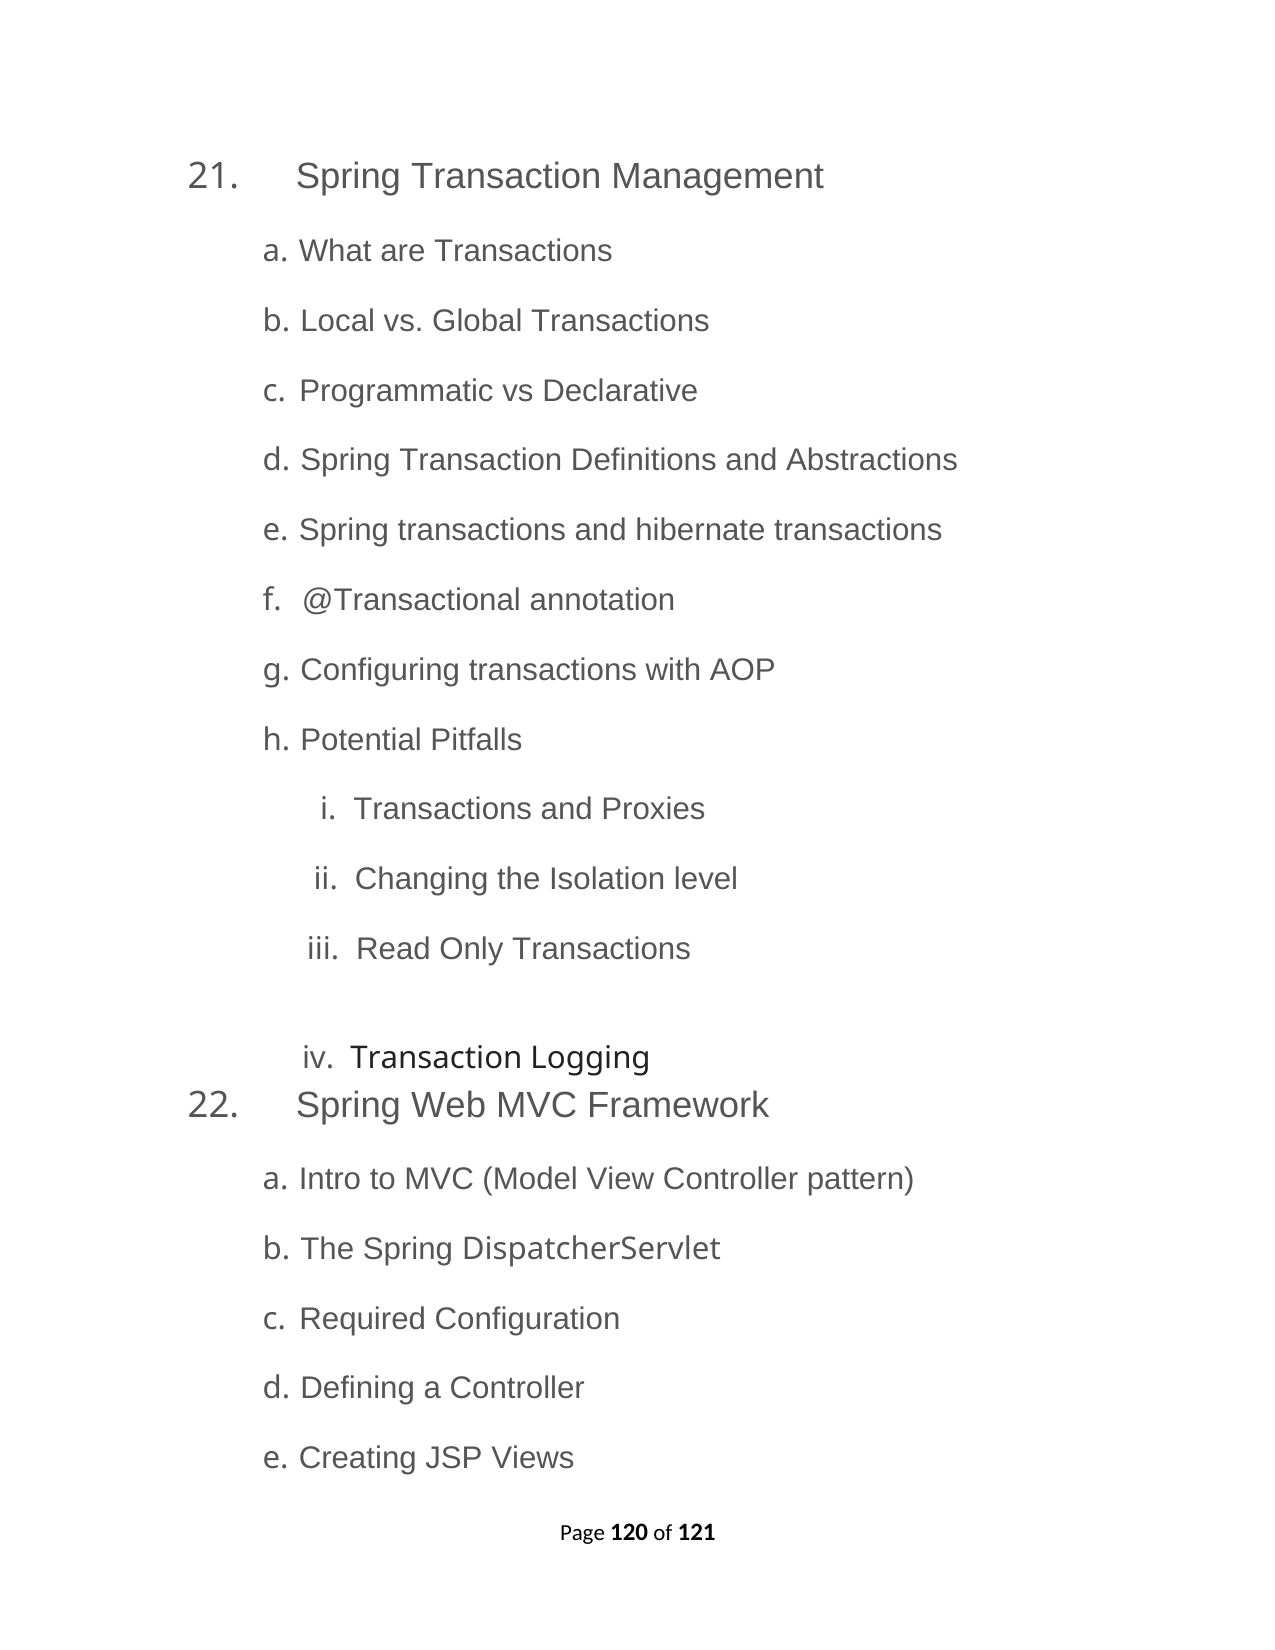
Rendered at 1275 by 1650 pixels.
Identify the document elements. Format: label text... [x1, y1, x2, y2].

text ii. Changing the Isolation level [150, 856, 1125, 899]
text c. Required Configuration [262, 1296, 1125, 1338]
text b. The Spring DispatcherServlet [262, 1226, 1125, 1268]
subtitle iv. Transaction Logging [150, 996, 1125, 1078]
text i. Transactions and Proxies [150, 786, 1125, 829]
text a. What are Transactions [262, 228, 1125, 271]
text f. @Transactional annotation [262, 577, 1125, 619]
text c. Programmatic vs Declarative [262, 367, 1125, 410]
text h. Potential Pitfalls [262, 716, 1125, 759]
text d. Defining a Controller [262, 1365, 1125, 1408]
text 22. Spring Web MVC Framework [187, 1078, 1125, 1128]
text e. Spring transactions and hibernate transactions [262, 507, 1125, 550]
text e. Creating JSP Views [262, 1435, 1125, 1478]
text a. Intro to MVC (Model View Controller pattern) [262, 1156, 1125, 1199]
text b. Local vs. Global Transactions [262, 298, 1125, 340]
text d. Spring Transaction Definitions and Abstractions [262, 437, 1125, 480]
text iii. Read Only Transactions [150, 926, 1125, 968]
text 21. Spring Transaction Management [187, 150, 1125, 200]
text g. Configuring transactions with AOP [262, 647, 1125, 689]
